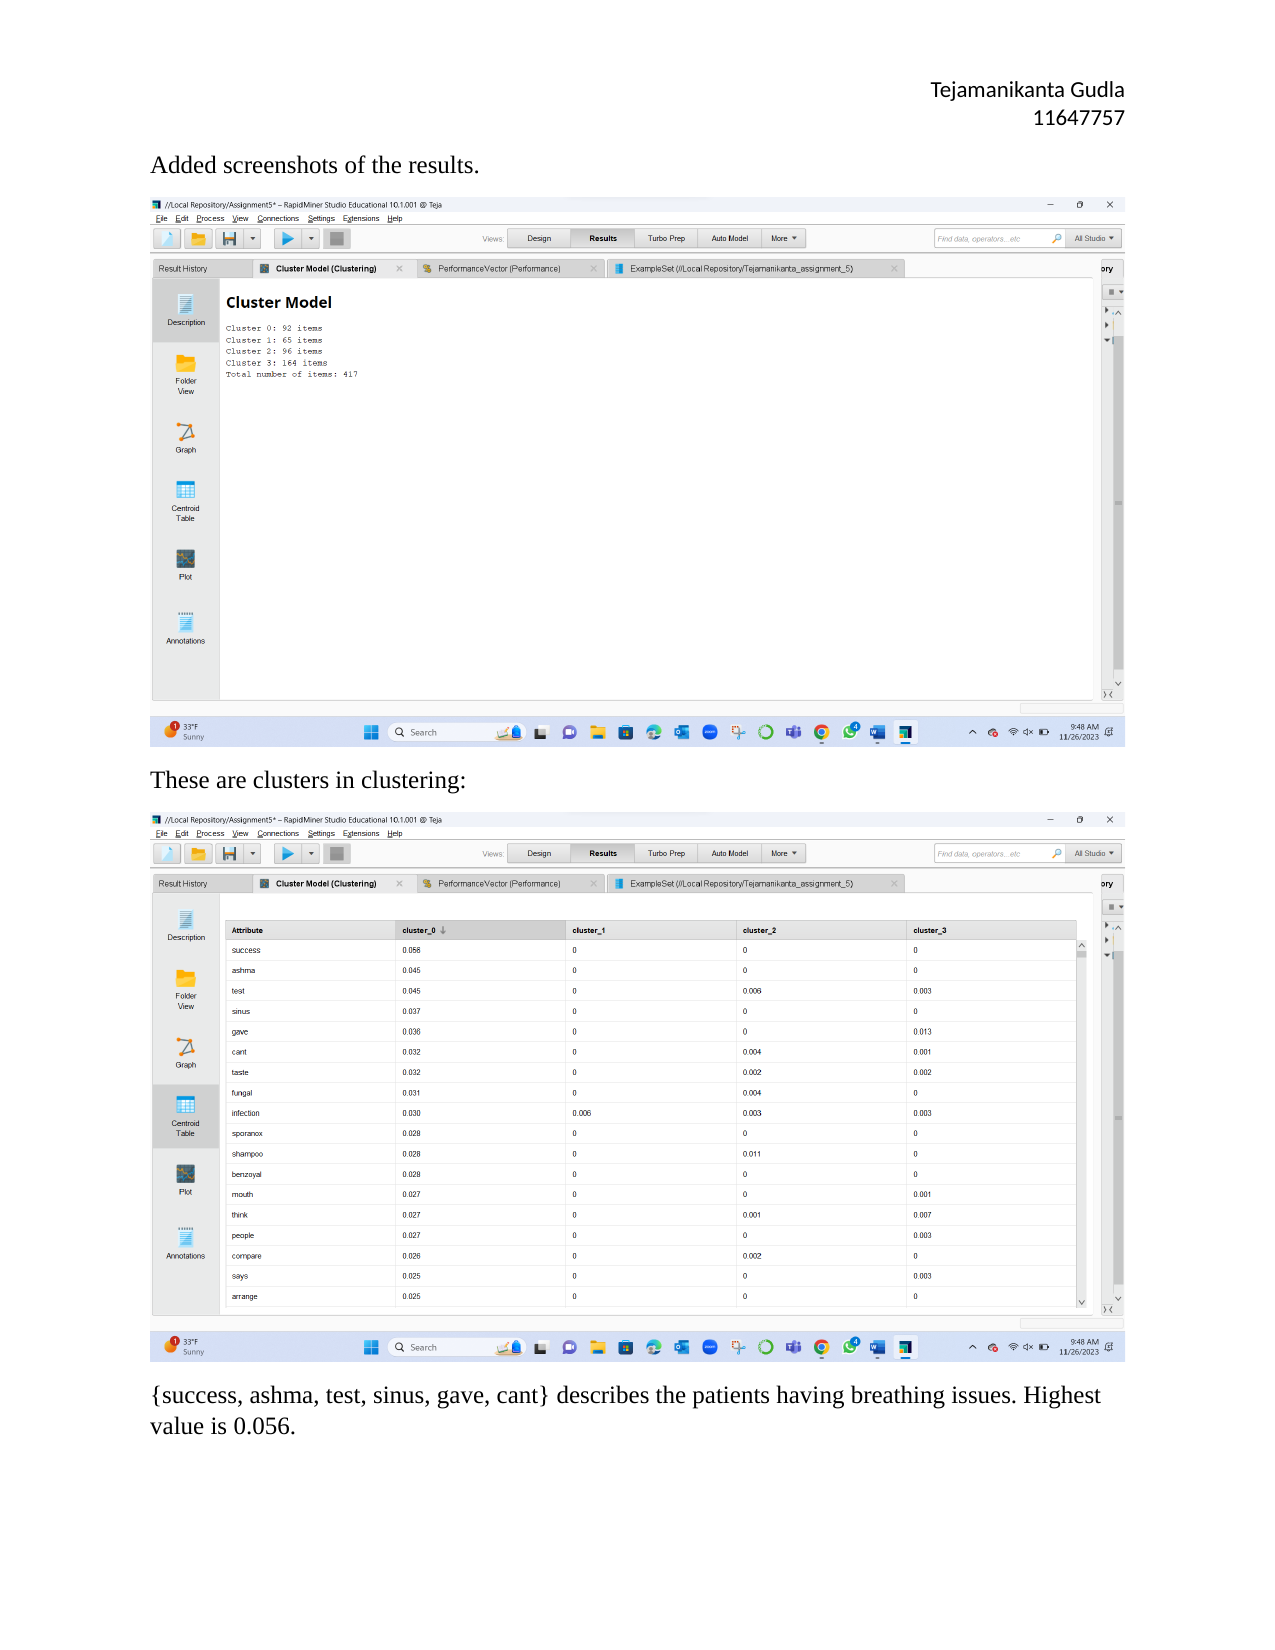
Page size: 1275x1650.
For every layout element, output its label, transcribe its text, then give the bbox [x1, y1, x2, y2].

picture [150, 812, 1125, 1362]
text Added screenshots of the results. [150, 150, 1125, 179]
text These are clusters in clustering: [150, 765, 1125, 794]
picture [150, 197, 1125, 747]
text {success, ashma, test, sinus, gave, cant} describes the patients having breathing issues. Highest value is 0.056. [150, 1380, 1125, 1440]
